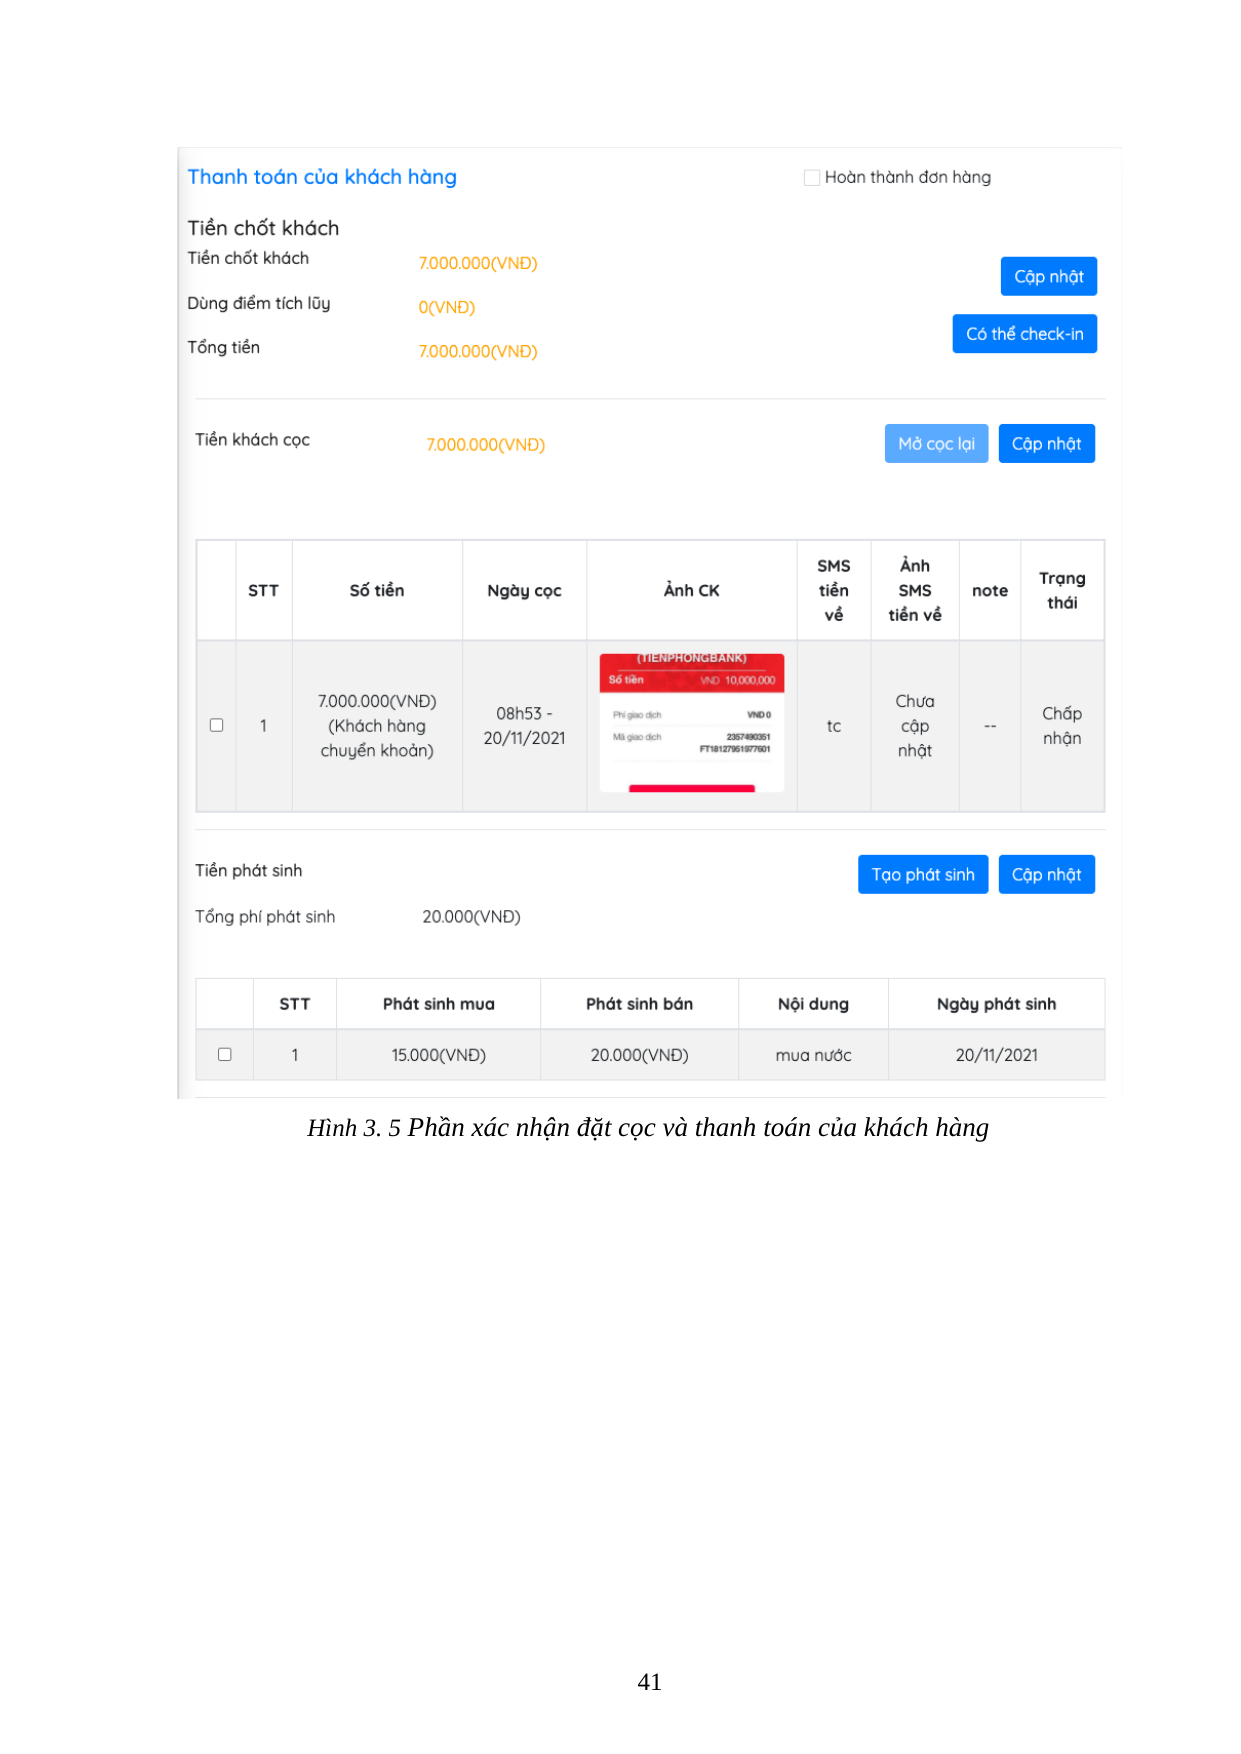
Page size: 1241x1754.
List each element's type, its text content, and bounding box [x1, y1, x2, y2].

text Hình 3. 5 Phần xác nhận đặt cọc và thanh toán của khách hàng [177, 1111, 1122, 1142]
picture [177, 147, 1123, 1099]
